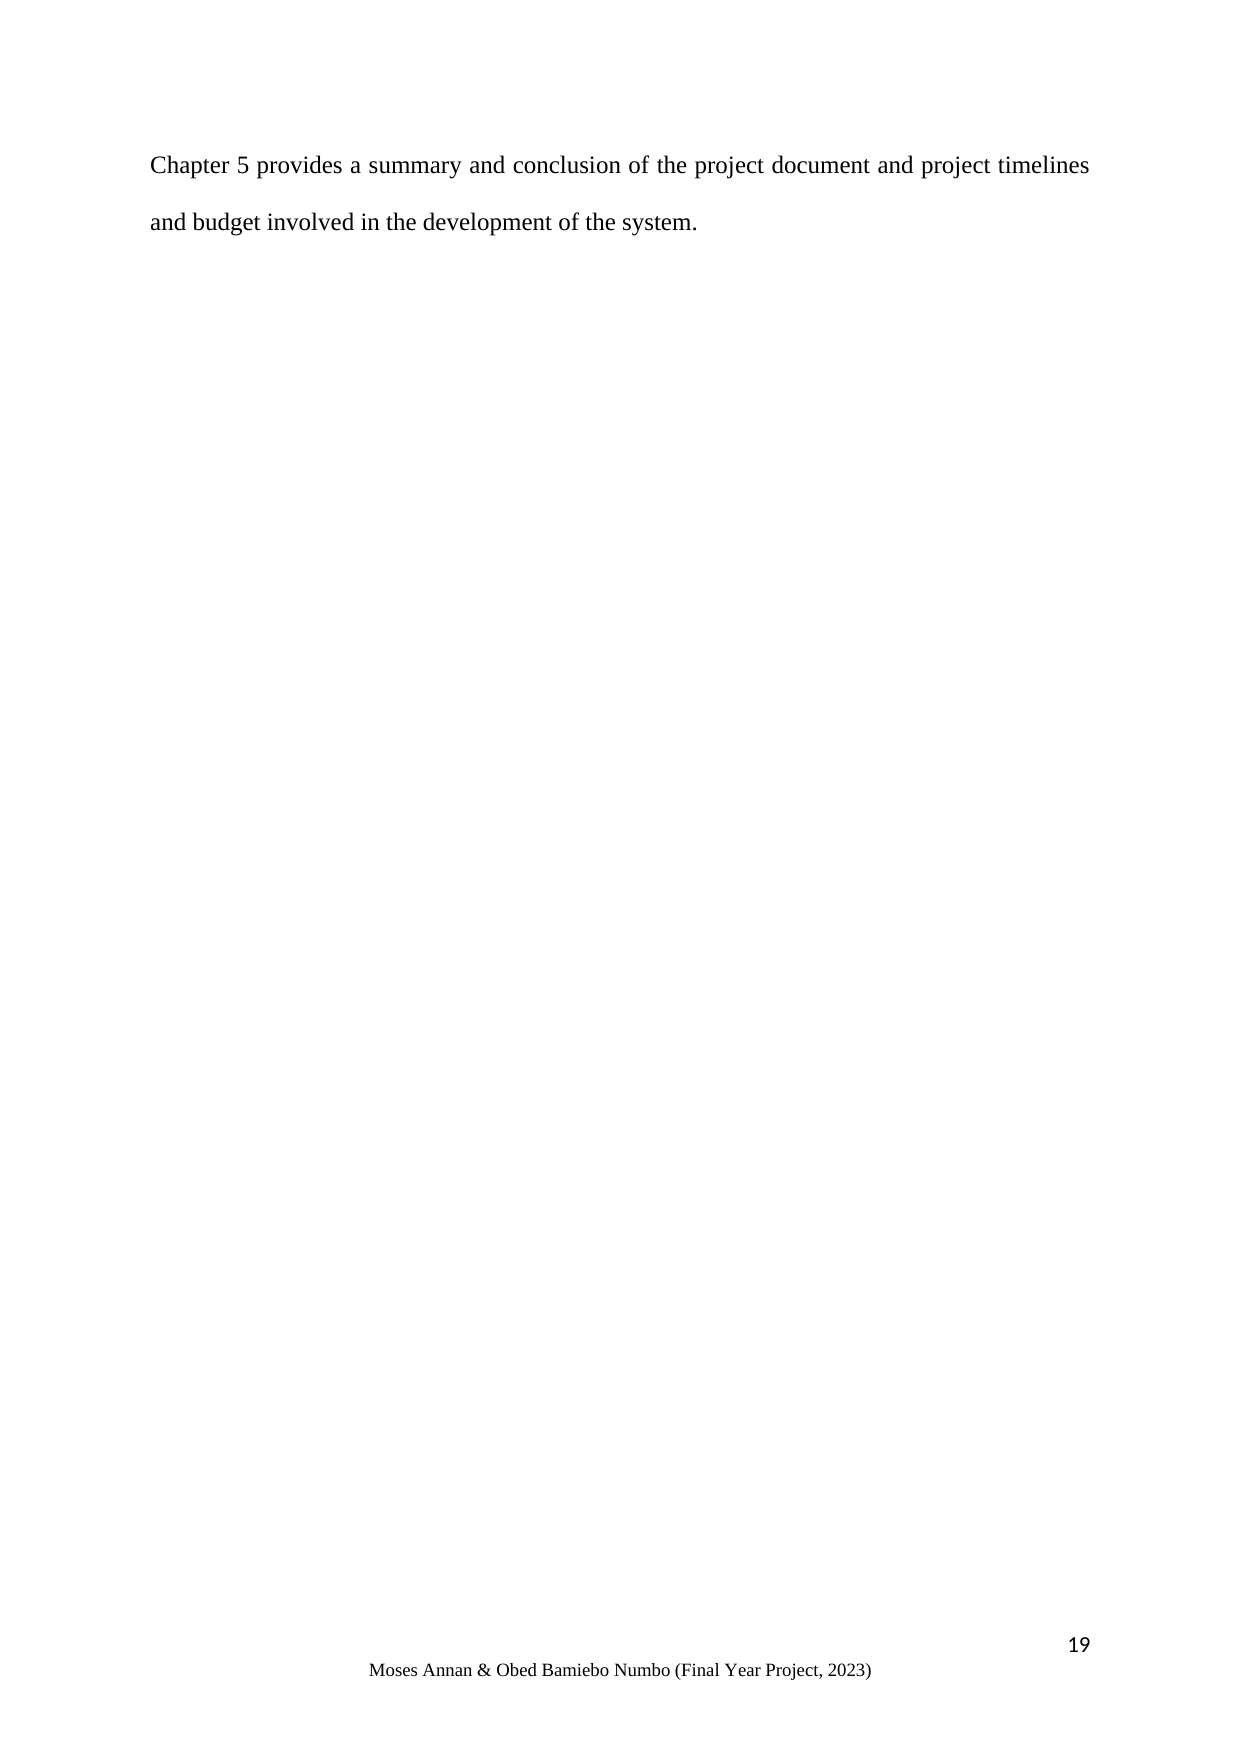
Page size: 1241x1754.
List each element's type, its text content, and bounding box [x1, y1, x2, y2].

text Chapter 5 provides a summary and conclusion of the project document and project timelines and budget involved in the development of the system. [150, 150, 1090, 236]
